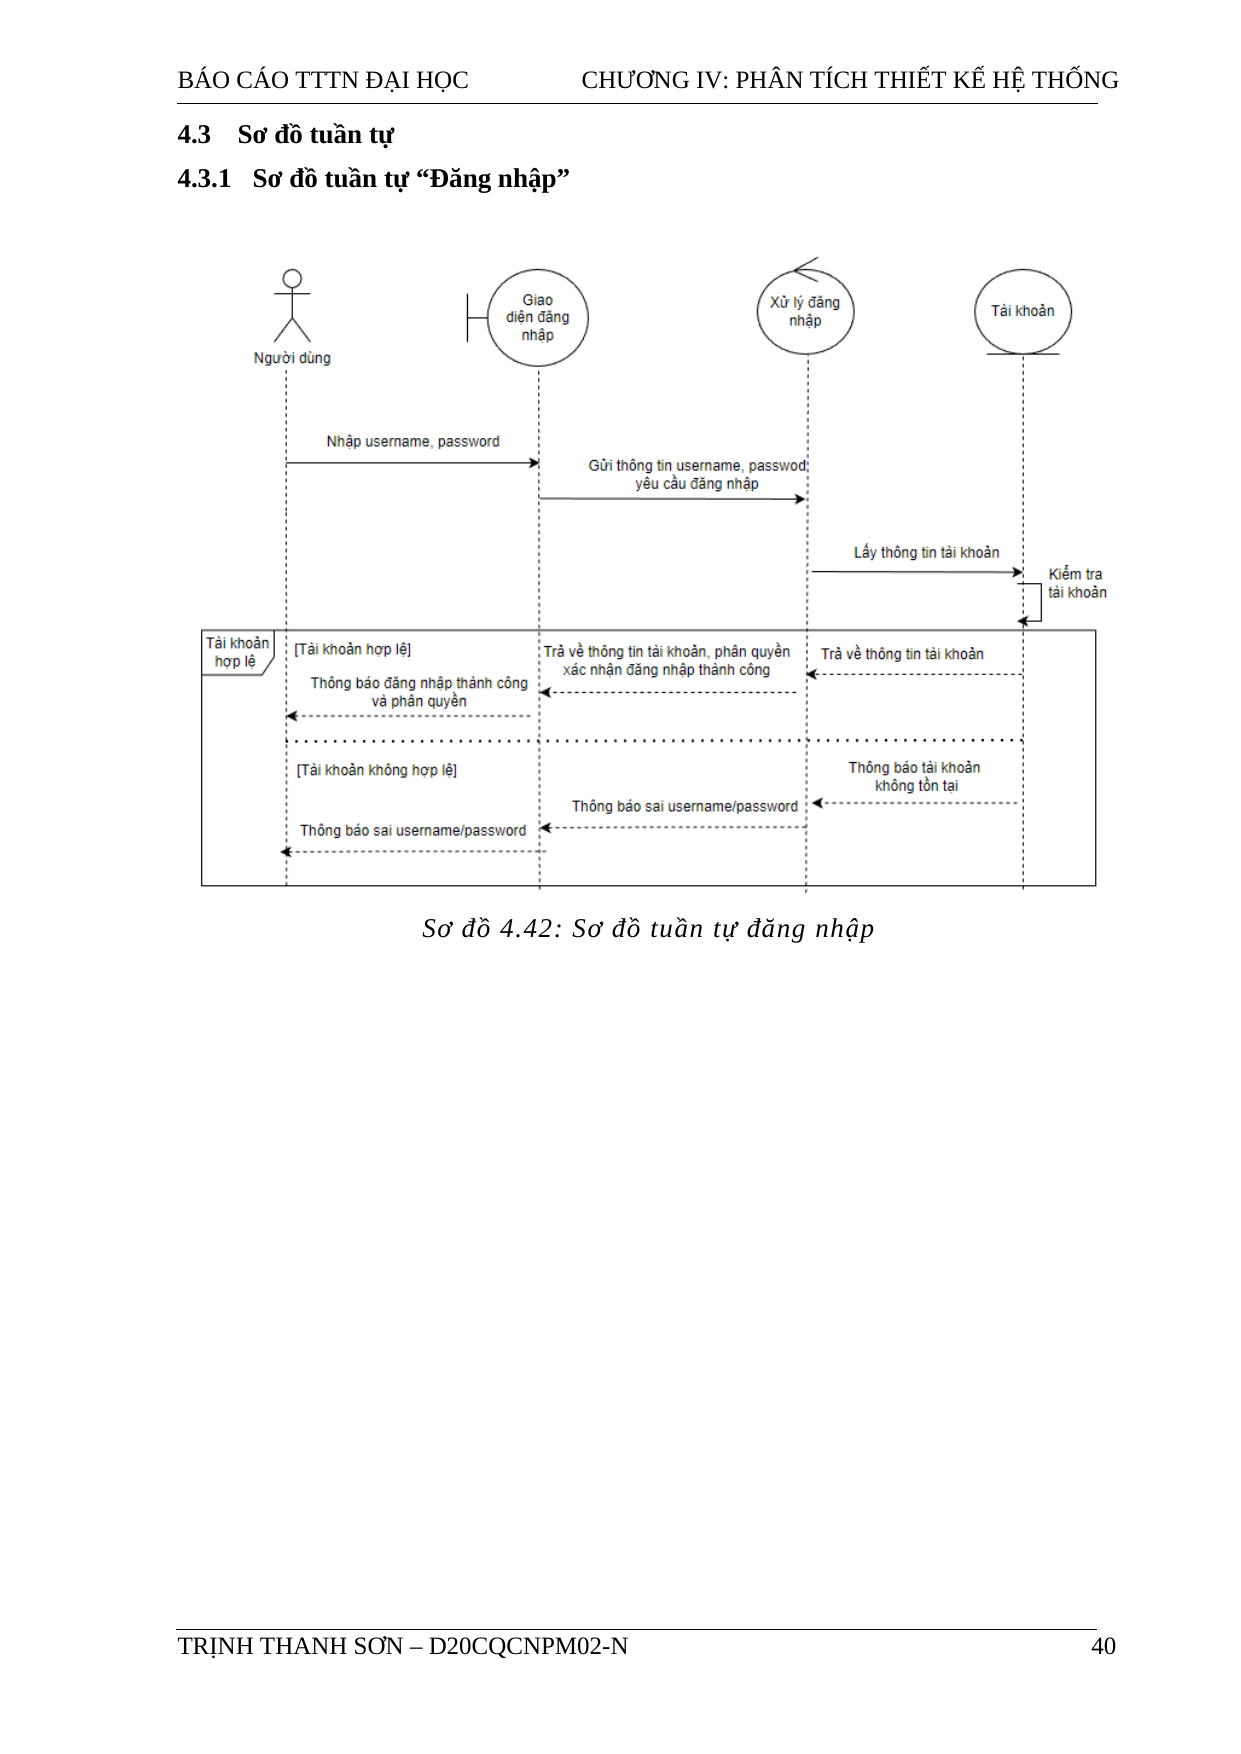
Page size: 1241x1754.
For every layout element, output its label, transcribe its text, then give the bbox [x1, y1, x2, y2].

picture [177, 205, 1123, 901]
subtitle Sơ đồ tuần tự [177, 118, 1122, 149]
subtitle Sơ đồ 4.42: Sơ đồ tuần tự đăng nhập [177, 912, 1122, 943]
subtitle Sơ đồ tuần tự “Đăng nhập” [177, 162, 1122, 193]
